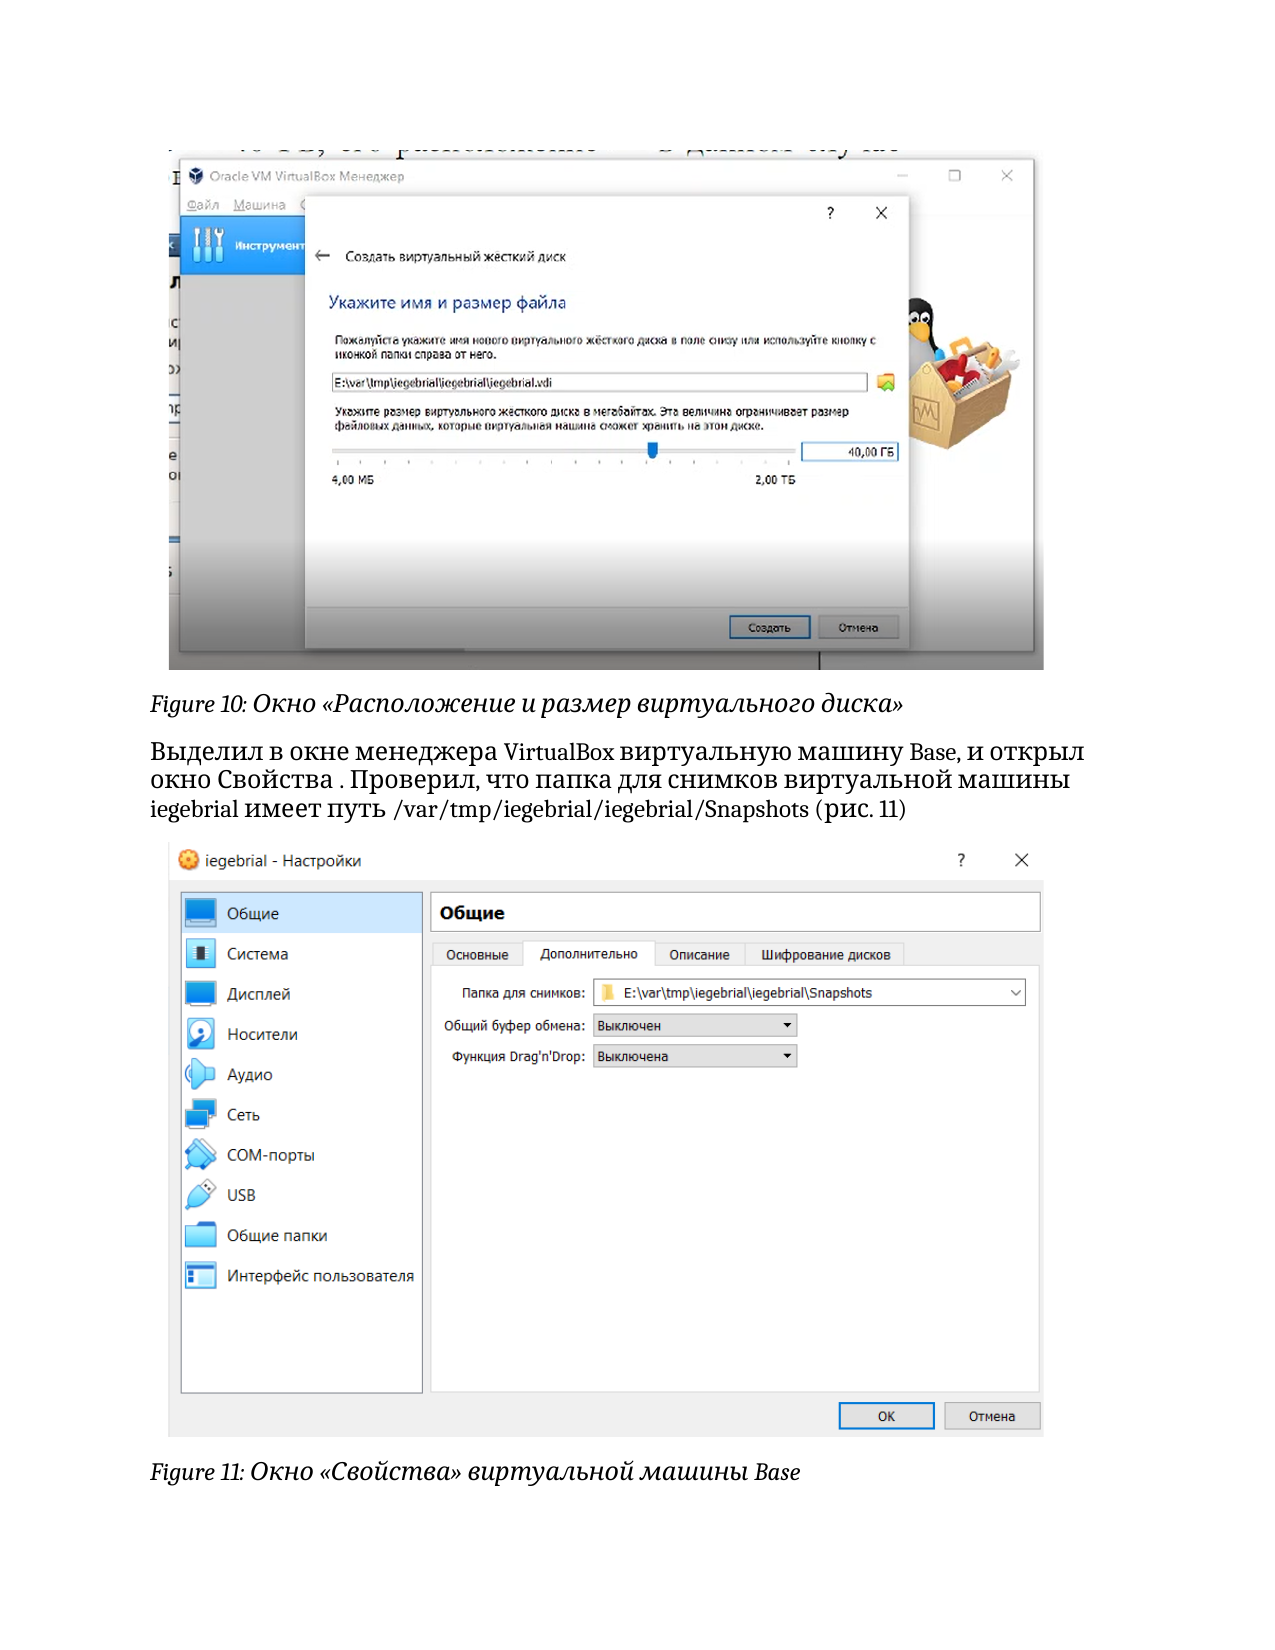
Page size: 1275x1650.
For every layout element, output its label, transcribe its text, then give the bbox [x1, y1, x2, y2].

text Figure 11: Окно «Свойства» виртуальной машины Base [150, 1457, 1125, 1486]
picture [168, 842, 1044, 1437]
text Выделил в окне менеджера VirtualBox виртуальную машину Base, и открыл окно Свойства . Проверил, что папка для снимков виртуальной машины iegebrial имеет путь /var/tmp/iegebrial/iegebrial/Snapshots (рис. 11) [150, 738, 1125, 824]
picture [168, 150, 1044, 670]
text Figure 10: Окно «Расположение и размер виртуального диска» [150, 690, 1125, 719]
